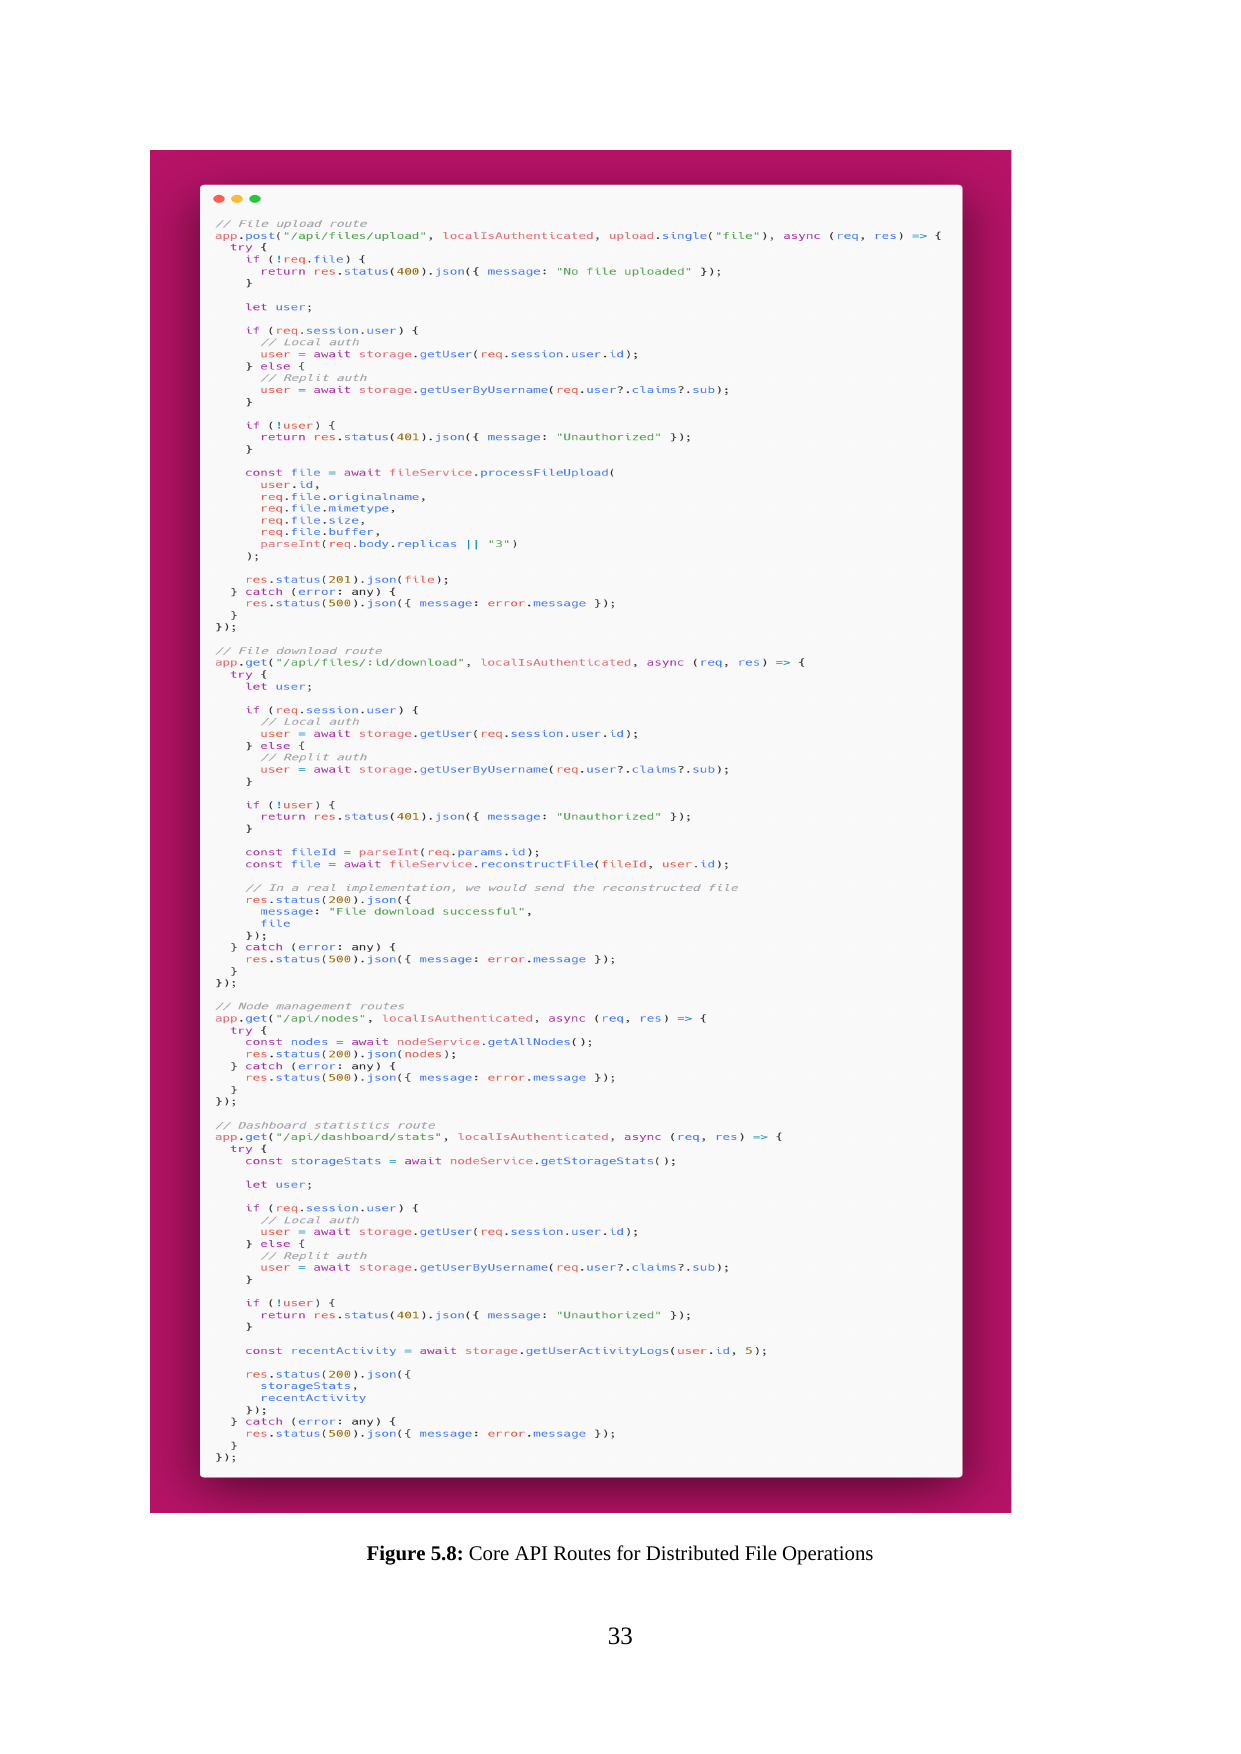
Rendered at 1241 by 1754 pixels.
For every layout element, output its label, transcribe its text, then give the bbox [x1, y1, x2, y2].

picture [150, 150, 1012, 1513]
text Figure 5.8: Core API Routes for Distributed File Operations [150, 1541, 1090, 1565]
